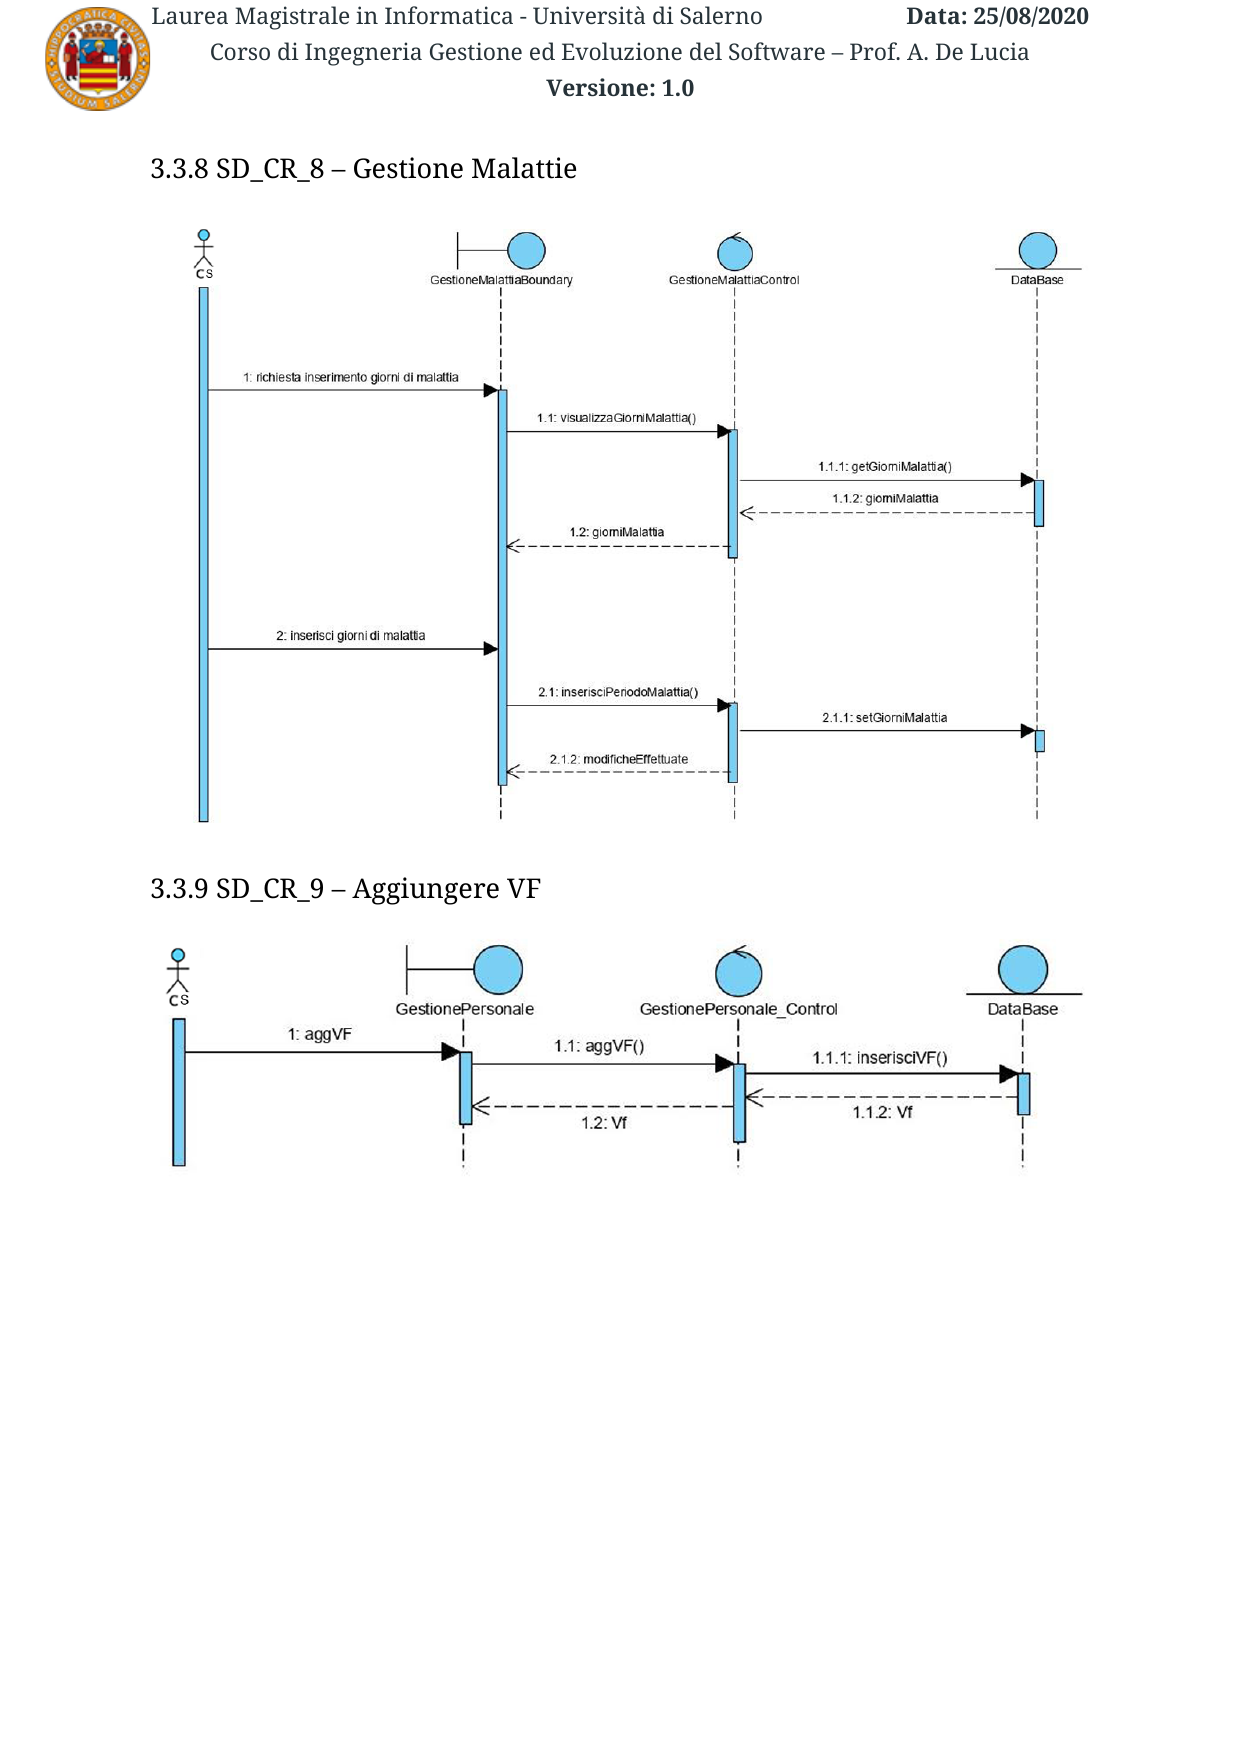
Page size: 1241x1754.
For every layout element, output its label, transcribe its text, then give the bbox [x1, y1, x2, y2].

subtitle 3.3.9 SD_CR_9 – Aggiungere VF [150, 869, 1090, 906]
picture [45, 7, 150, 111]
subtitle 3.3.8 SD_CR_8 – Gestione Malattie [150, 150, 1090, 187]
picture [150, 200, 1091, 833]
picture [150, 920, 1091, 1180]
